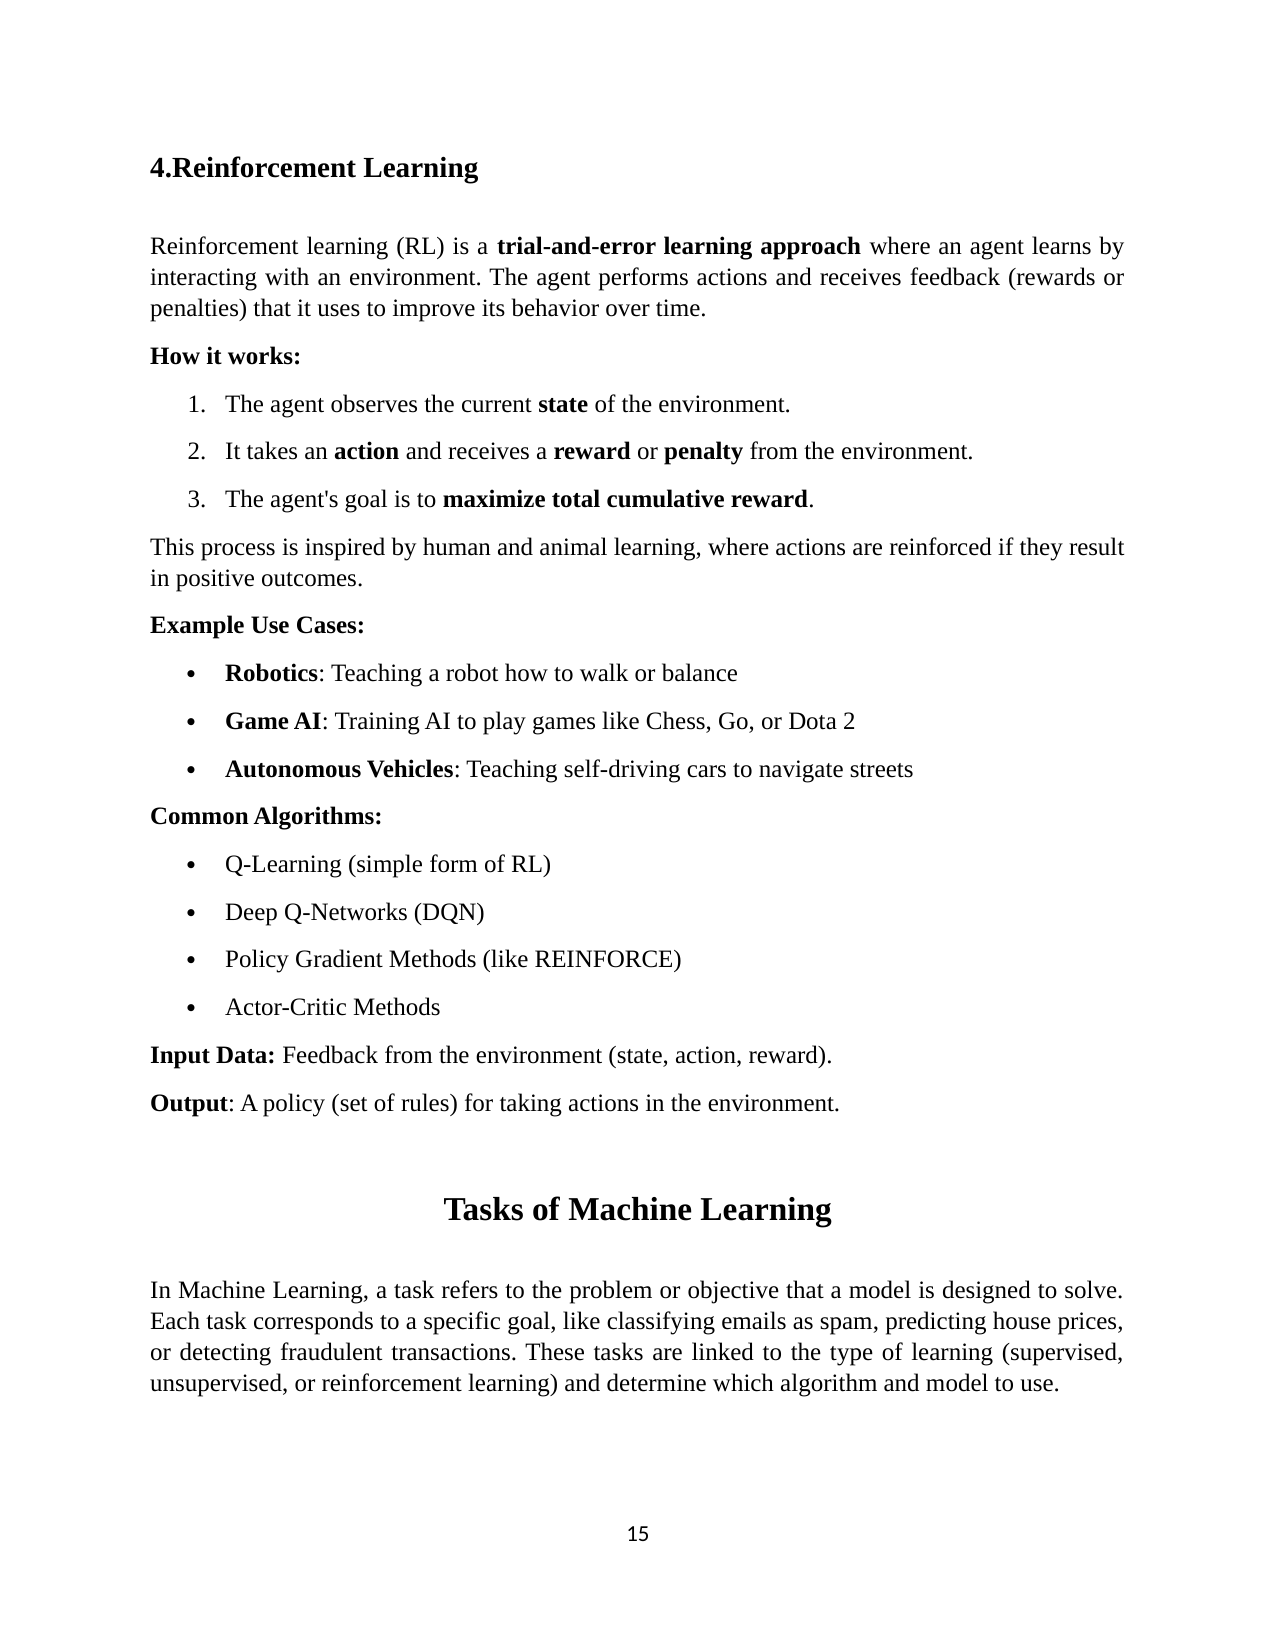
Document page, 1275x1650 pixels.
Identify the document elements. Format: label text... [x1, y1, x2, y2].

list The agent's goal is to maximize total cumulative reward. [187, 484, 1125, 513]
list Q-Learning (simple form of RL) [187, 849, 1125, 878]
list Game AI: Training AI to play games like Chess, Go, or Dota 2 [187, 706, 1125, 735]
list Autonomous Vehicles: Teaching self-driving cars to navigate streets [187, 754, 1125, 782]
list The agent observes the current state of the environment. [187, 389, 1125, 417]
text Example Use Cases: [150, 611, 1125, 639]
subtitle 4.Reinforcement Learning [150, 150, 1125, 183]
subtitle Tasks of Machine Learning [150, 1189, 1125, 1227]
text How it works: [150, 341, 1125, 370]
text Common Algorithms: [150, 801, 1125, 830]
text In Machine Learning, a task refers to the problem or objective that a model is designed to solve. Each task corresponds to a specific goal, like classifying emails as spam, predicting house prices, or detecting fraudulent transactions. These tasks are linked to the type of learning (supervised, unsupervised, or reinforcement learning) and determine which algorithm and model to use. [150, 1275, 1125, 1397]
text This process is inspired by human and animal learning, where actions are reinforced if they result in positive outcomes. [150, 532, 1125, 592]
list Policy Gradient Methods (like REINFORCE) [187, 944, 1125, 973]
text Output: A policy (set of rules) for taking actions in the environment. [150, 1088, 1125, 1116]
text Reinforcement learning (RL) is a trial-and-error learning approach where an agent learns by interacting with an environment. The agent performs actions and receives feedback (rewards or penalties) that it uses to improve its behavior over time. [150, 231, 1125, 322]
list Actor-Critic Methods [187, 992, 1125, 1021]
list Deep Q-Networks (DQN) [187, 897, 1125, 926]
list It takes an action and receives a reward or penalty from the environment. [187, 436, 1125, 465]
text Input Data: Feedback from the environment (state, action, reward). [150, 1040, 1125, 1069]
list Robotics: Teaching a robot how to walk or balance [187, 658, 1125, 687]
